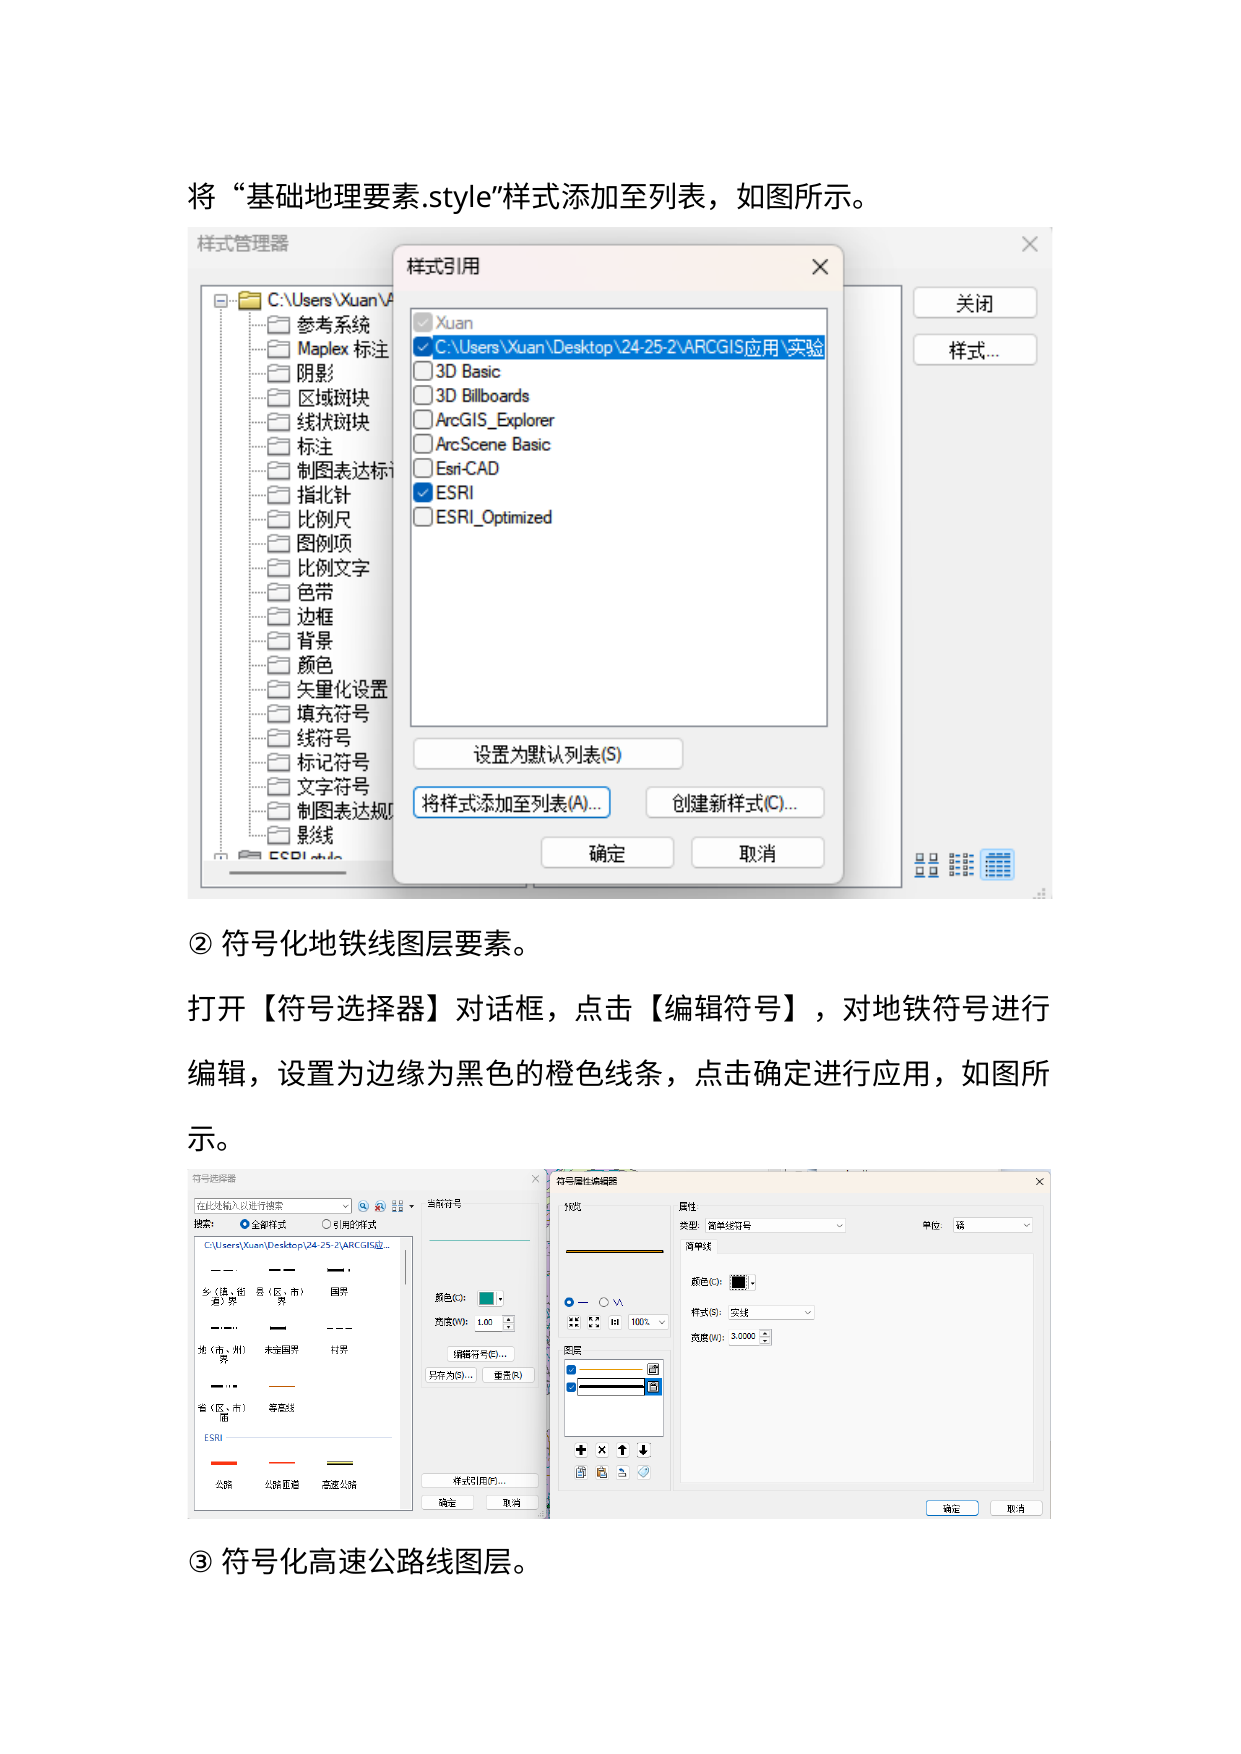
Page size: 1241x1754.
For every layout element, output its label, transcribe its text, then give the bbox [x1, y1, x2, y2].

picture [187, 227, 1053, 899]
picture [187, 1169, 1051, 1519]
list ② 符号化地铁线图层要素。 [187, 909, 1053, 974]
list 打开【符号选择器】对话框，点击【编辑符号】，对地铁符号进行编辑，设置为边缘为黑色的橙色线条，点击确定进行应用，如图所示。 [187, 974, 1053, 1169]
list ③ 符号化高速公路线图层。 [187, 1527, 1053, 1592]
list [187, 162, 1053, 227]
